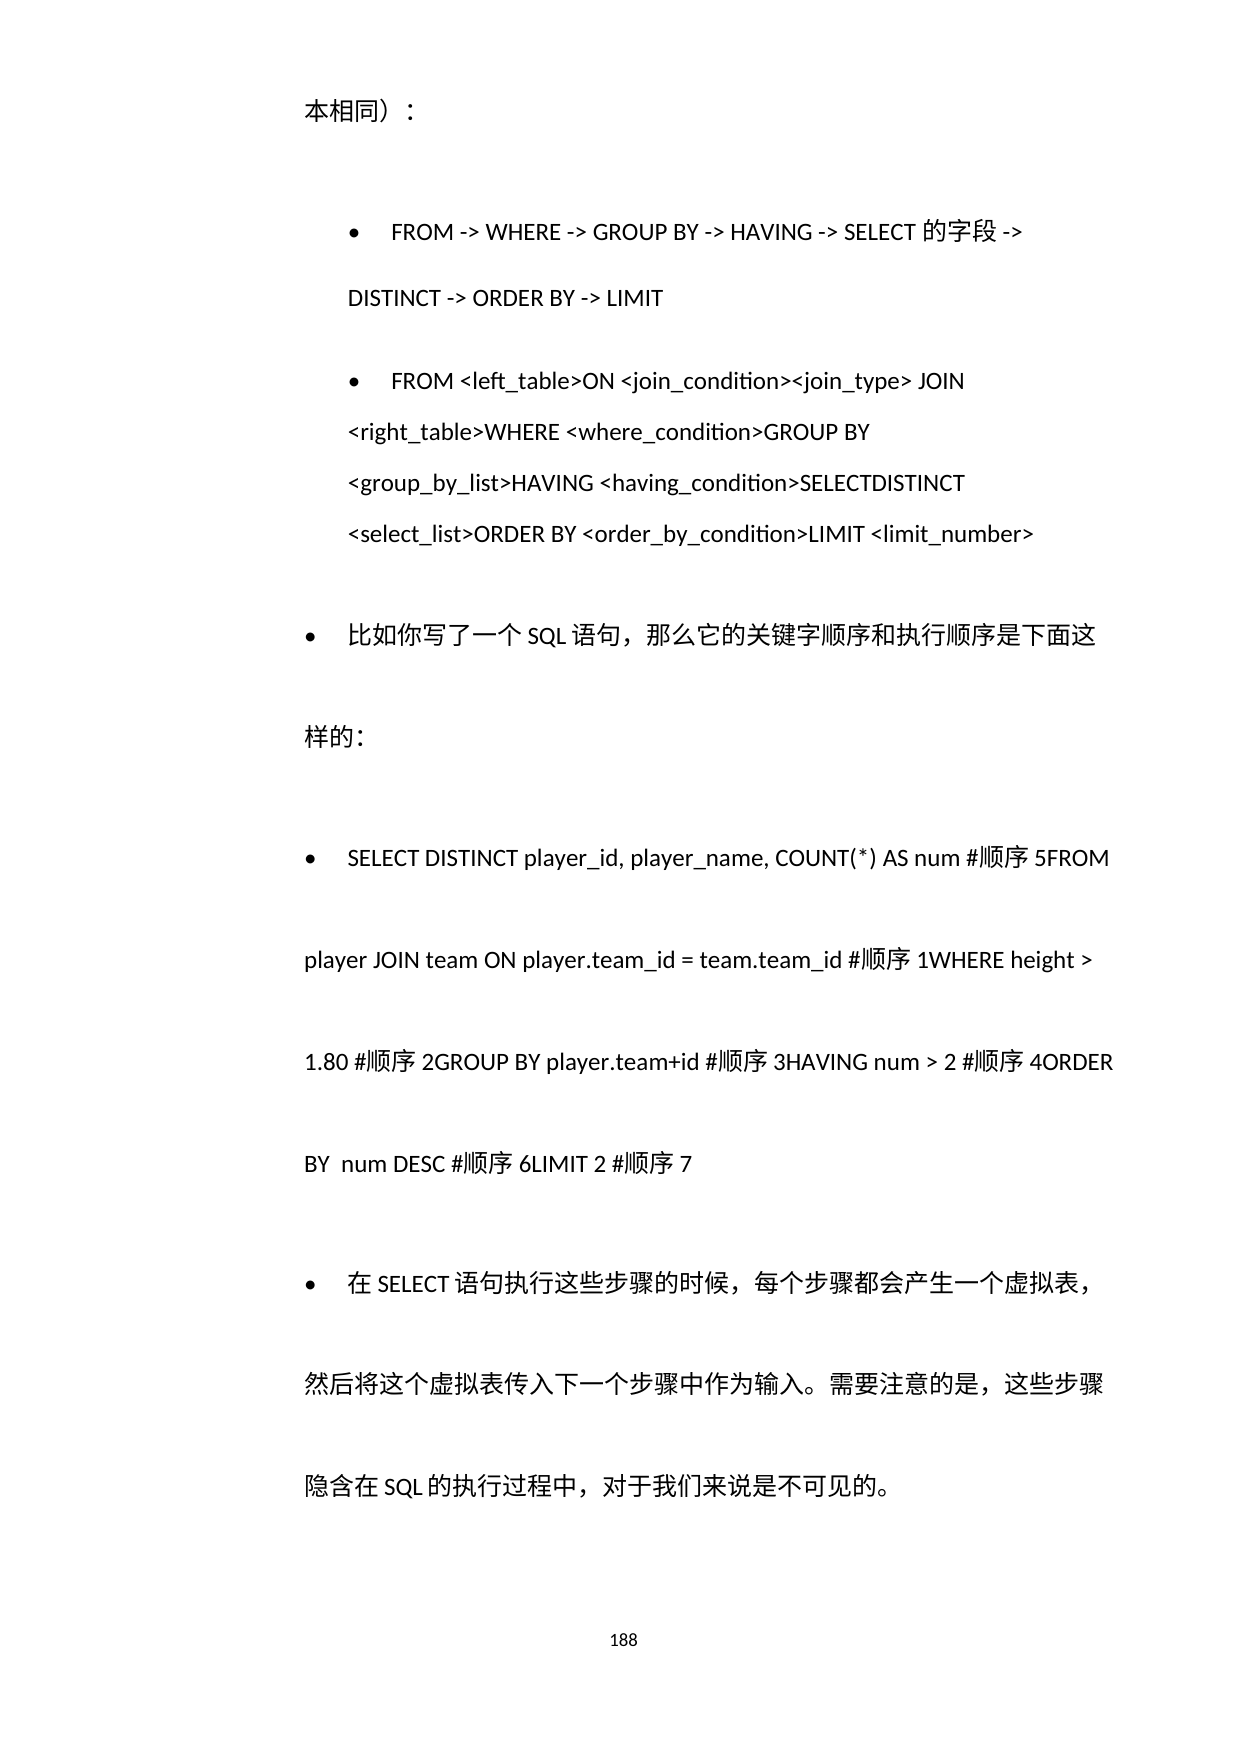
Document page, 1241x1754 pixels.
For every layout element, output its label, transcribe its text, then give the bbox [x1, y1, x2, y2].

text • 比如你写了一个SQL语句，那么它的关键字顺序和执行顺序是下面这样的： [304, 600, 1118, 769]
text • FROM -> WHERE -> GROUP BY -> HAVING -> SELECT 的字段 -> DISTINCT -> ORDER BY -> LIMIT [348, 196, 1118, 314]
text • FROM <left_table>ON <join_condition><join_type> JOIN <right_table>WHERE <where_condition>GROUP BY <group_by_list>HAVING <having_condition>SELECTDISTINCT <select_list>ORDER BY <order_by_condition>LIMIT <limit_number> [348, 364, 1118, 551]
text • SELECT DISTINCT player_id, player_name, COUNT(*) AS num #顺序5FROM player JOIN team ON player.team_id = team.team_id #顺序1WHERE height > 1.80 #顺序2GROUP BY player.team+id #顺序3HAVING num > 2 #顺序4ORDER BY num DESC #顺序6LIMIT 2 #顺序7 [304, 822, 1118, 1195]
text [304, 76, 1118, 144]
text • 在SELECT语句执行这些步骤的时候，每个步骤都会产生一个虚拟表，然后将这个虚拟表传入下一个步骤中作为输入。需要注意的是，这些步骤隐含在SQL的执行过程中，对于我们来说是不可见的。 [304, 1247, 1118, 1519]
